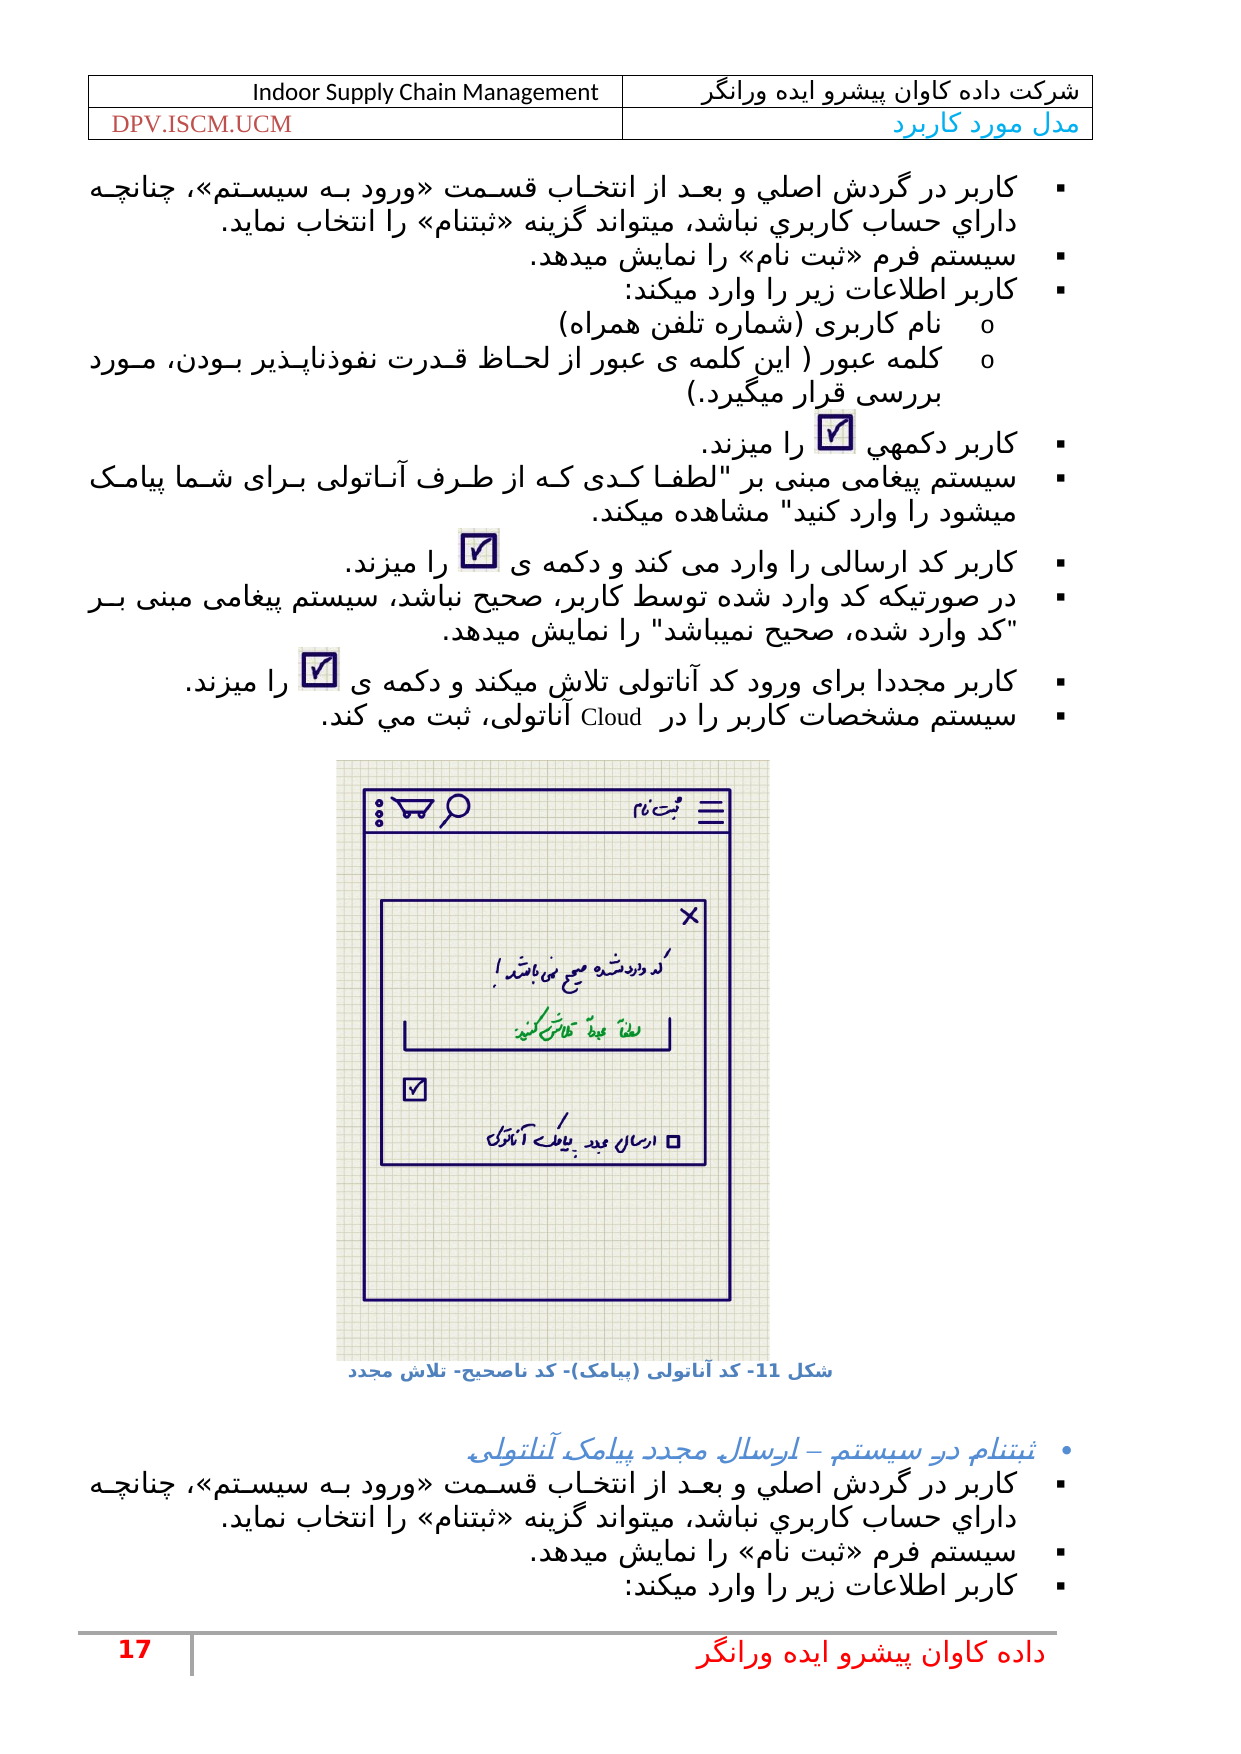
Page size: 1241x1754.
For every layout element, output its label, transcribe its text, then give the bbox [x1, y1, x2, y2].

picture [814, 409, 857, 454]
picture [298, 647, 341, 691]
subtitle ثبتنام در سيستم – ارسال مجدد پیامک آناتولی [89, 1432, 1063, 1466]
list كاربر در گردش اصلي و بعد از انتخاب قسمت «ورود به سيستم»، چنانچه داراي حساب كاربري نباشد، ميتواند گزينه «ثبتنام» را انتخاب نمايد. [89, 1466, 1055, 1534]
list سيستم مشخصات كاربر را در Cloud آناتولی، ثبت مي كند. [89, 698, 1055, 732]
list سیستم پیغامی مبنی بر "لطفا کدی که از طرف آناتولی برای شما پیامک میشود را وارد کنید" مشاهده میکند. [89, 460, 1055, 528]
list در صورتیکه کد وارد شده توسط کاربر، صحیح نباشد، سیستم پیغامی مبنی بر "کد وارد شده، صحیح نمیباشد" را نمایش میدهد. [89, 579, 1055, 647]
list كاربر اطلاعات زير را وارد ميكند: [89, 273, 1055, 307]
list سيستم فرم «ثبت نام» را نمايش ميدهد. [89, 239, 1055, 273]
list کلمه عبور ( این کلمه ی عبور از لحاظ قدرت نفوذناپذیر بودن، مورد بررسی قرار میگیرد.) [89, 341, 980, 410]
text شکل 11- کد آناتولی (پیامک)- کد ناصحیح- تلاش مجدد [89, 1361, 1092, 1382]
picture [336, 760, 770, 1361]
list کاربر کد ارسالی را وارد می کند و دکمه ی را ميزند. [89, 528, 1055, 579]
picture [457, 528, 500, 572]
list كاربر اطلاعات زير را وارد ميكند: [89, 1568, 1055, 1602]
list كاربر در گردش اصلي و بعد از انتخاب قسمت «ورود به سيستم»، چنانچه داراي حساب كاربري نباشد، ميتواند گزينه «ثبتنام» را انتخاب نمايد. [89, 171, 1055, 239]
list سيستم فرم «ثبت نام» را نمايش ميدهد. [89, 1534, 1055, 1568]
list كاربر دكمهي را ميزند. [89, 410, 1055, 460]
list کاربر مجددا برای ورود کد آناتولی تلاش میکند و دکمه ی را ميزند. [89, 647, 1055, 698]
list نام کاربری (شماره تلفن همراه) [89, 307, 980, 341]
